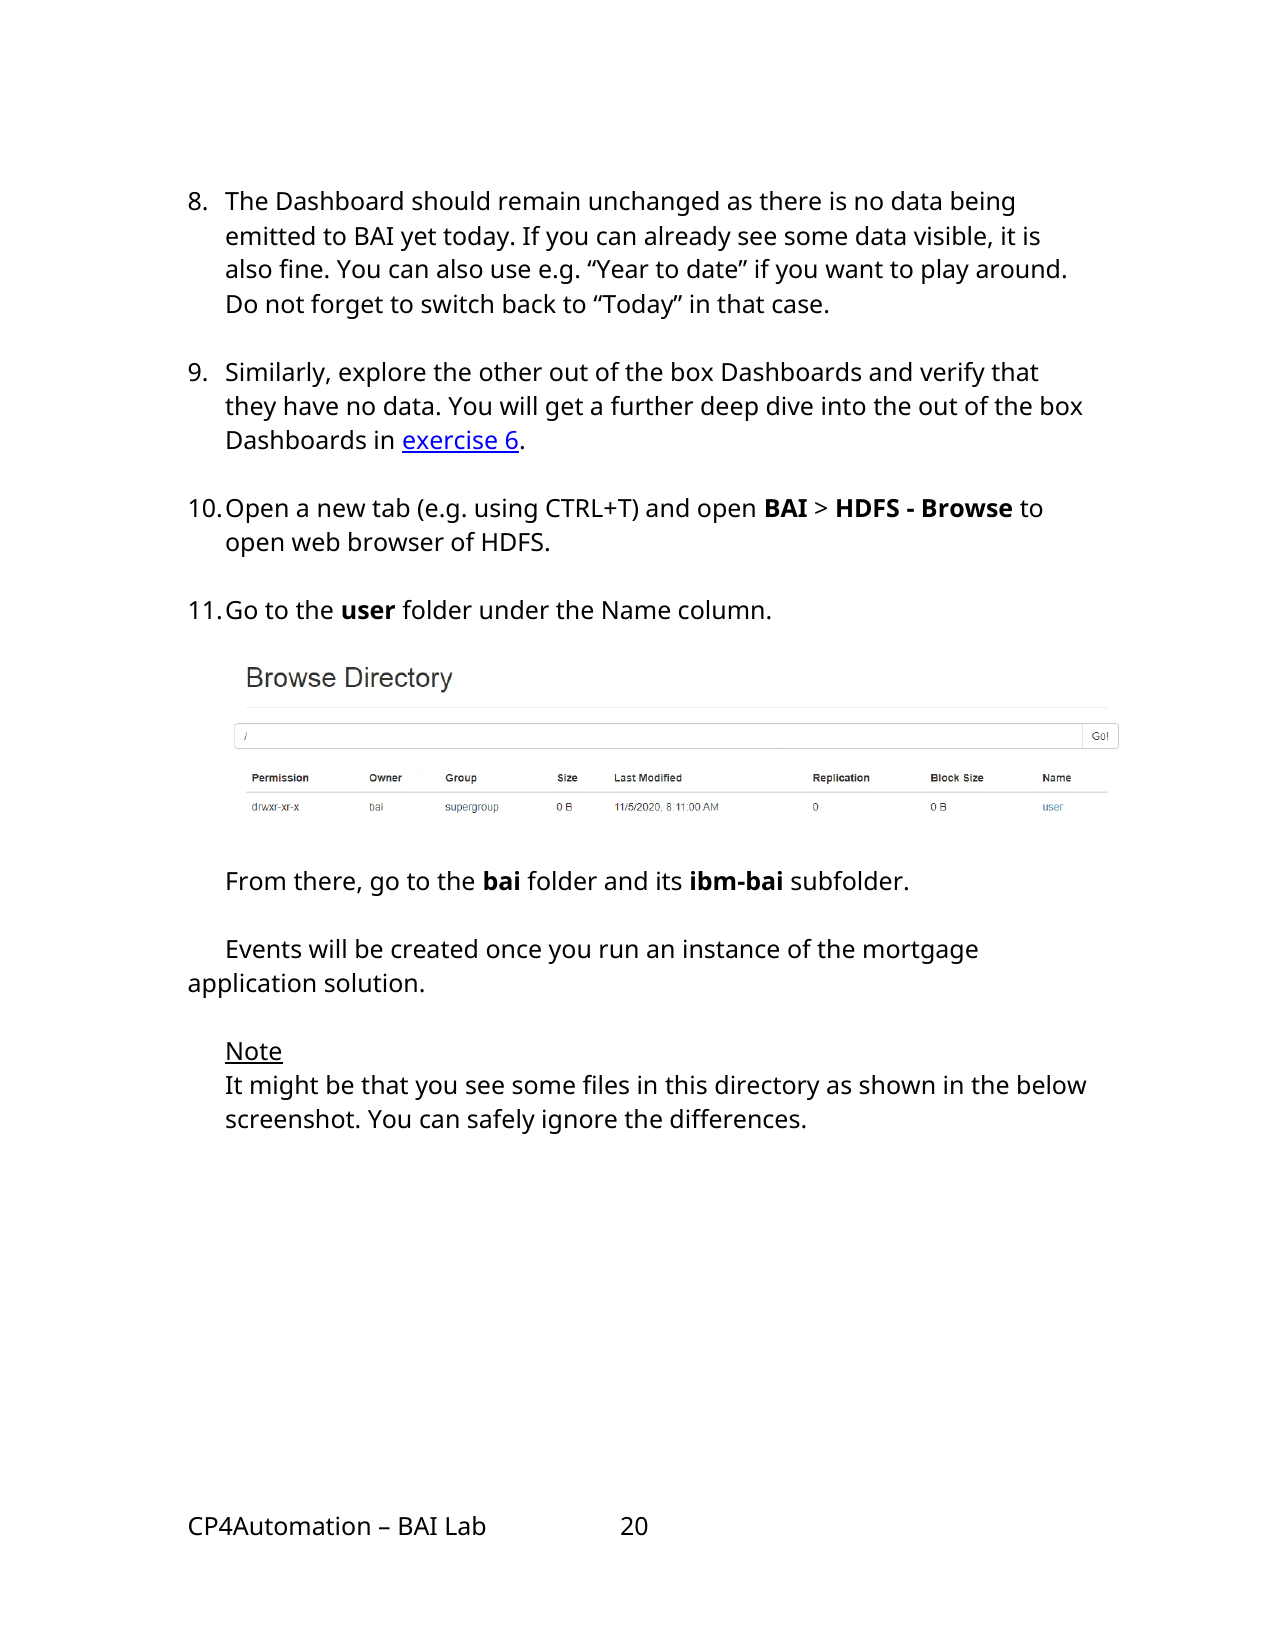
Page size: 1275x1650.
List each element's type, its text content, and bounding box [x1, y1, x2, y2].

picture [225, 661, 1125, 830]
list From there, go to the bai folder and its ibm-bai subfolder. [225, 863, 1087, 931]
list Events will be created once you run an instance of the mortgage application solution. [187, 931, 1087, 999]
list Note [225, 1034, 1087, 1068]
list Go to the user folder under the Name column. [187, 593, 1087, 661]
list Similarly, explore the other out of the box Dashboards and verify that they have no data. You will get a further deep dive into the out of the box Dashboards in exercise 6. [187, 354, 1087, 457]
list The Dashboard should remain unchanged as there is no data being emitted to BAI yet today. If you can already see some data visible, it is also fine. You can also use e.g. “Year to date” if you want to play around. Do not forget to switch back to “Today” in that case. [187, 184, 1087, 320]
list It might be that you see some files in this directory as shown in the below screenshot. You can safely ignore the differences. [225, 1068, 1087, 1136]
list Open a new tab (e.g. using CTRL+T) and open BAI > HDFS - Browse to open web browser of HDFS. [187, 491, 1087, 559]
